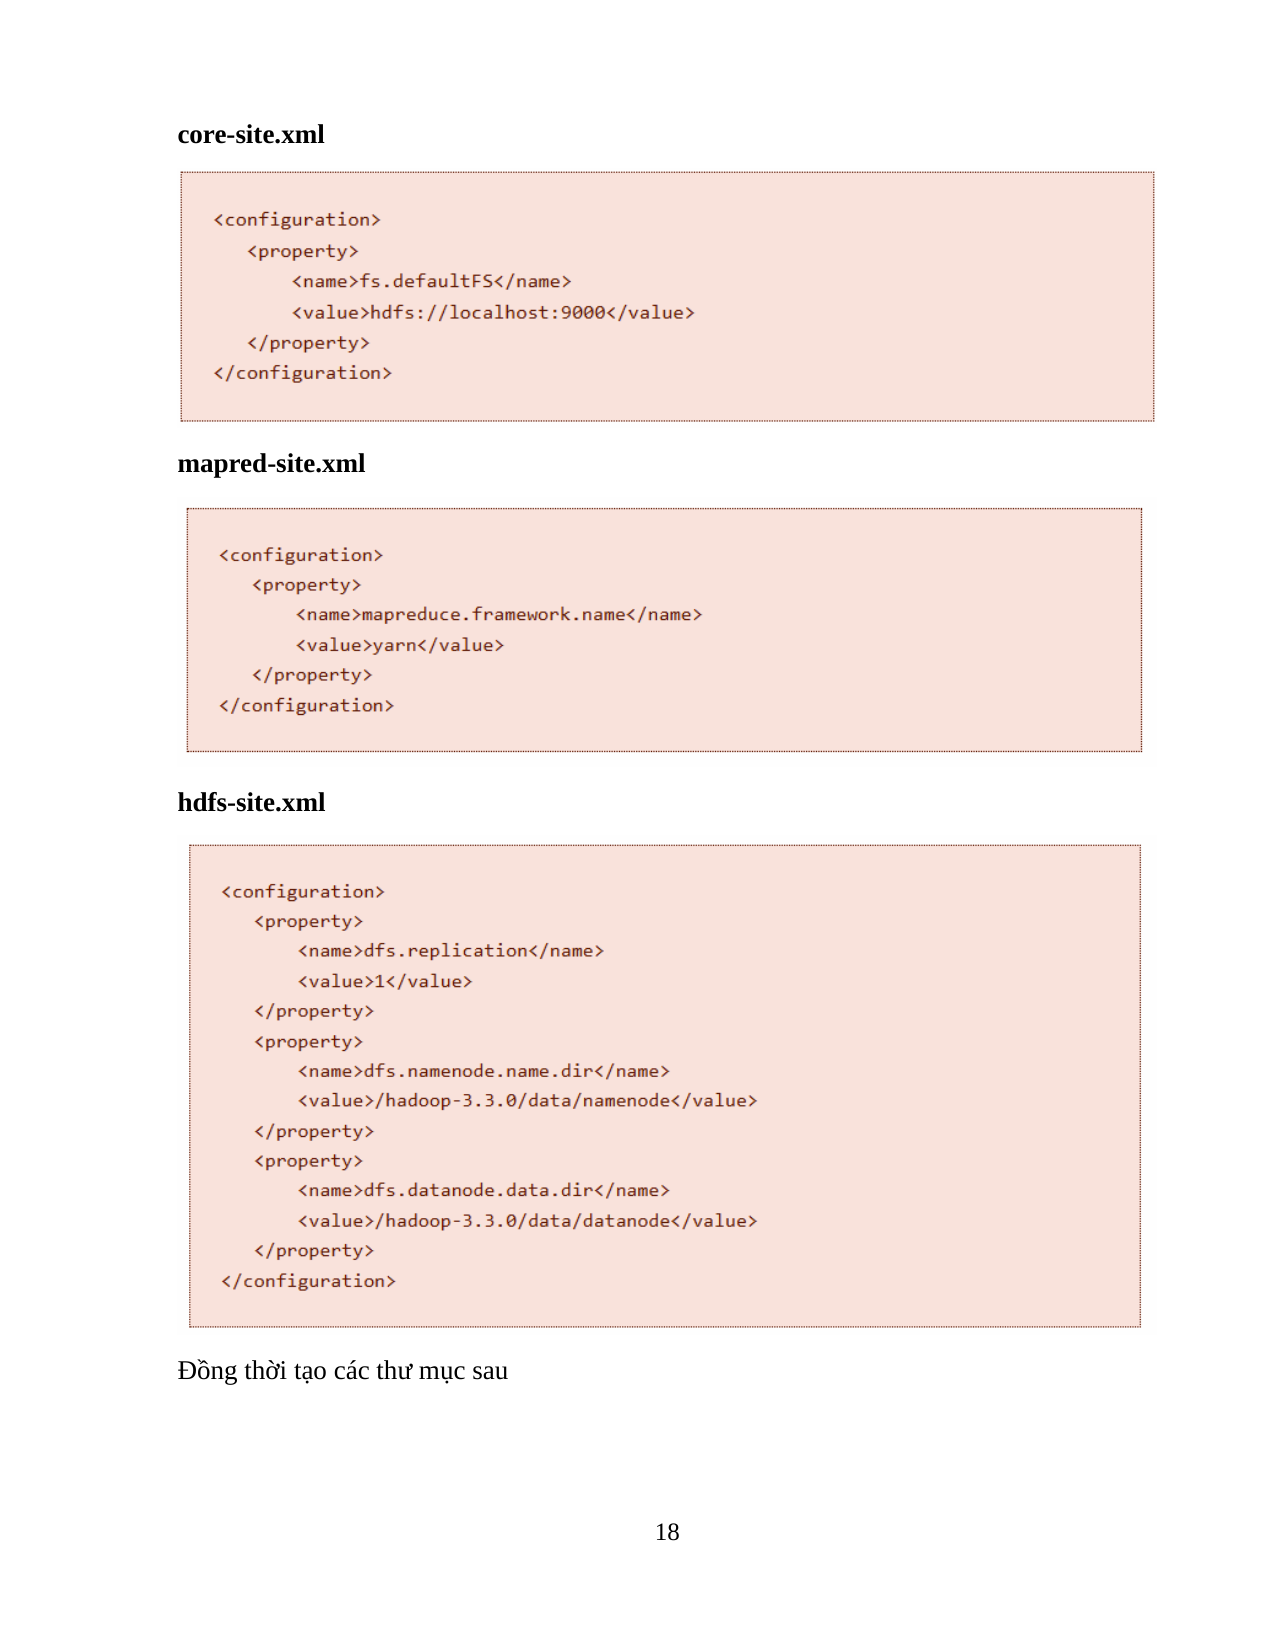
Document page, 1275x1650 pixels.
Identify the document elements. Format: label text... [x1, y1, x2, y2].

picture [177, 168, 1157, 428]
text Đồng thời tạo các thư mục sau [177, 1354, 1157, 1385]
picture [177, 497, 1157, 767]
text core-site.xml [177, 118, 1157, 149]
text hdfs-site.xml [177, 786, 1157, 817]
picture [177, 835, 1157, 1335]
text mapred-site.xml [177, 447, 1157, 478]
